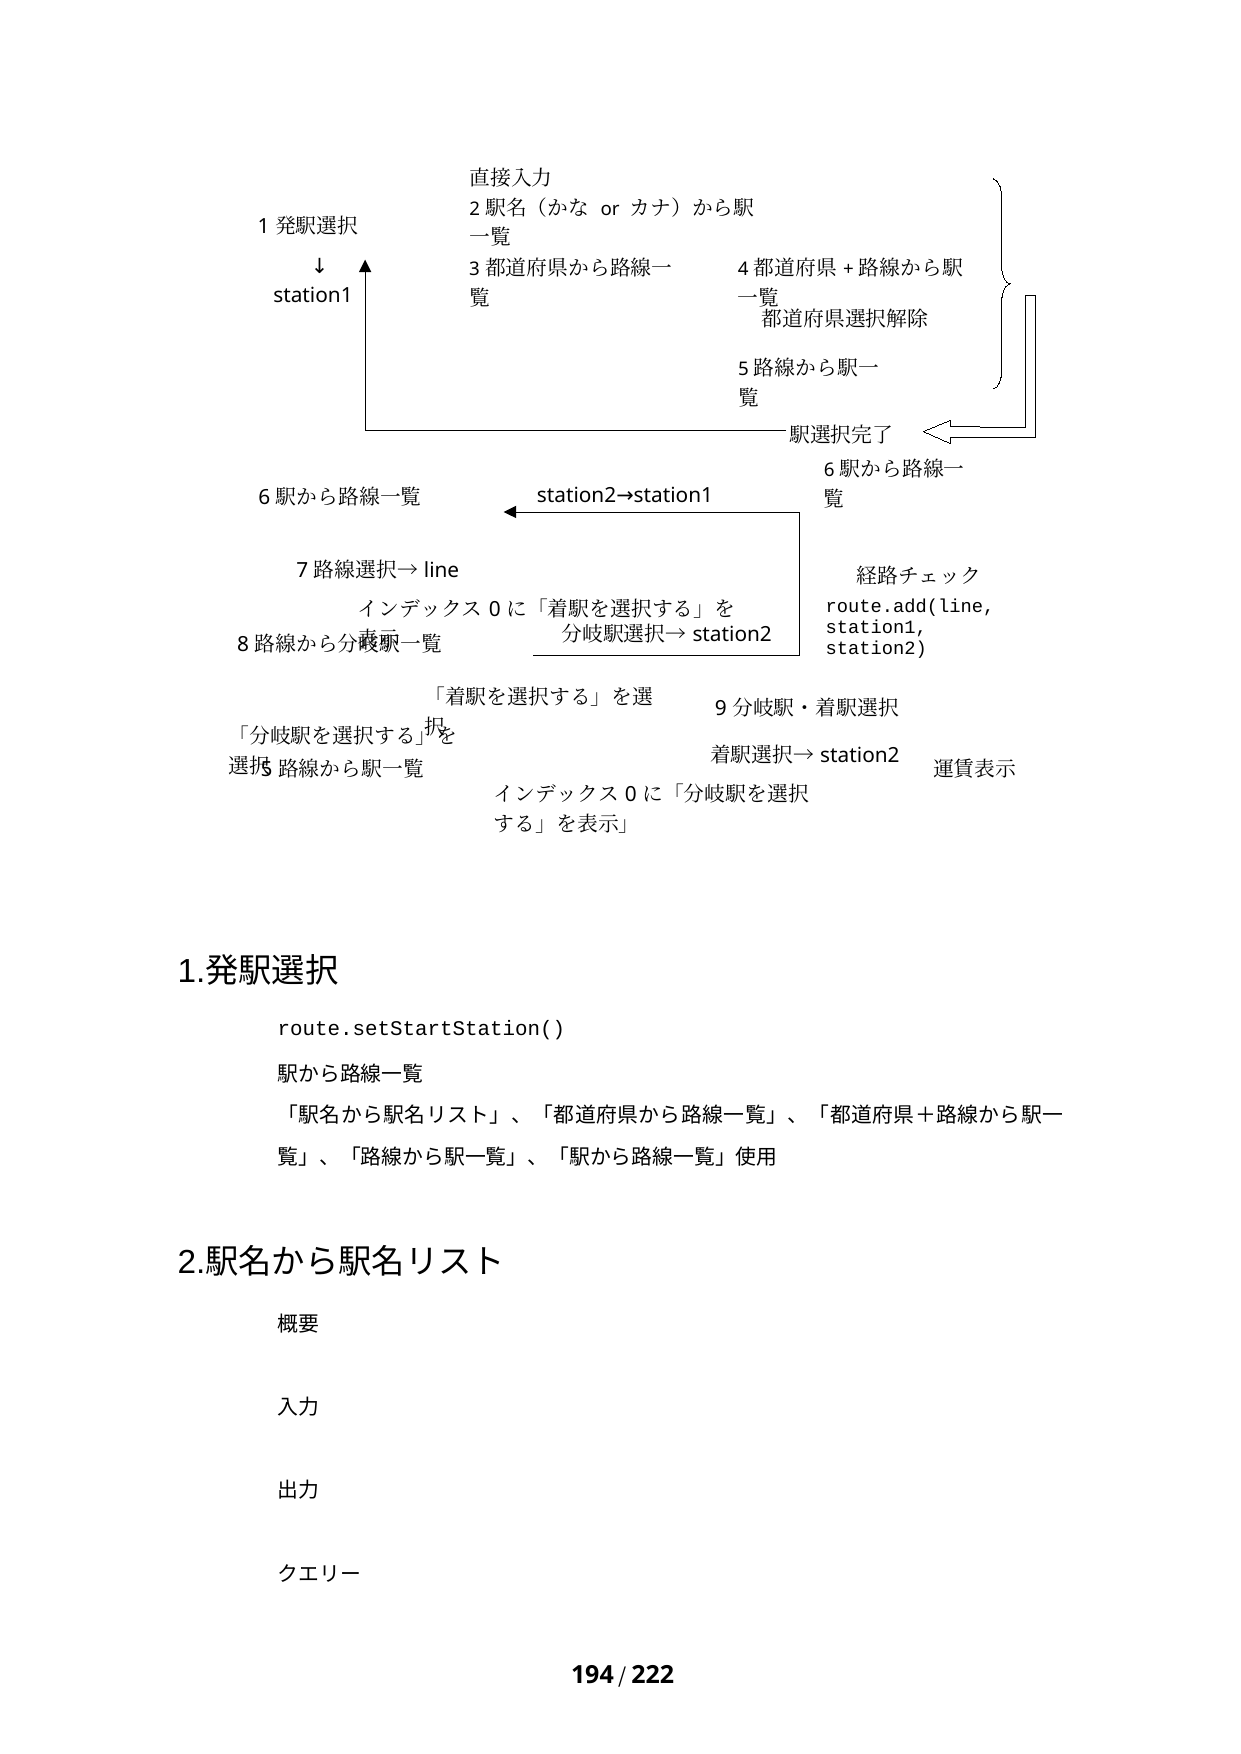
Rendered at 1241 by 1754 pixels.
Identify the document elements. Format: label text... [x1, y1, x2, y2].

text route.setStartStation() [277, 1009, 1063, 1051]
text 概要 [277, 1301, 1063, 1343]
subtitle 1.発駅選択 [177, 926, 1063, 1009]
text 出力 [277, 1468, 1063, 1509]
text クエリー [277, 1551, 1063, 1593]
text 入力 [277, 1384, 1063, 1426]
subtitle 2.駅名から駅名リスト [177, 1218, 1063, 1301]
text 「駅名から駅名リスト」、「都道府県から路線一覧」、「都道府県＋路線から駅一覧」、「路線から駅一覧」、「駅から路線一覧」使用 [277, 1093, 1063, 1176]
text 駅から路線一覧 [277, 1051, 1063, 1093]
